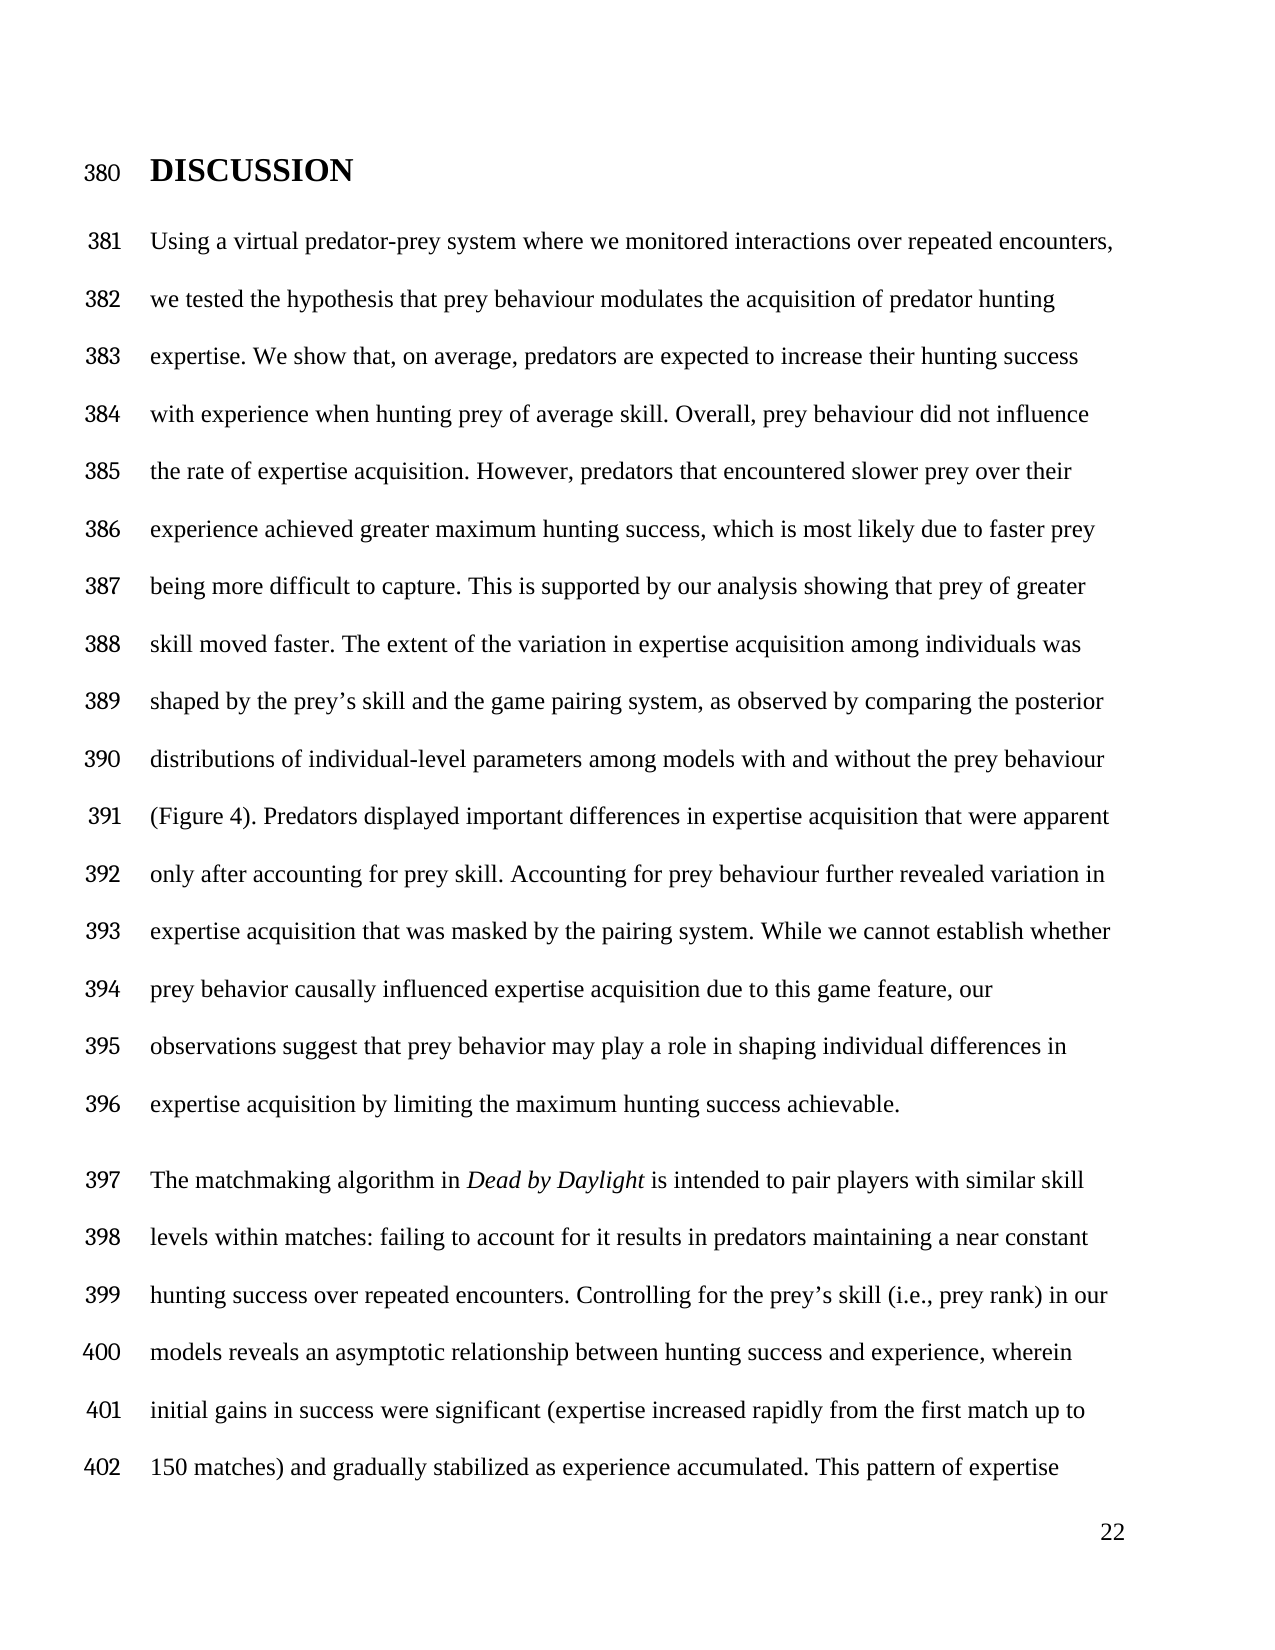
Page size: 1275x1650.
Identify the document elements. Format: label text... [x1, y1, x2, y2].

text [150, 1165, 1125, 1481]
text Using a virtual predator-prey system where we monitored interactions over repeated encounters, we tested the hypothesis that prey behaviour modulates the acquisition of predator hunting expertise. We show that, on average, predators are expected to increase their hunting success with experience when hunting prey of average skill. Overall, prey behaviour did not influence the rate of expertise acquisition. However, predators that encountered slower prey over their experience achieved greater maximum hunting success, which is most likely due to faster prey being more difficult to capture. This is supported by our analysis showing that prey of greater skill moved faster. The extent of the variation in expertise acquisition among individuals was shaped by the prey’s skill and the game pairing system, as observed by comparing the posterior distributions of individual-level parameters among models with and without the prey behaviour (Figure 4). Predators displayed important differences in expertise acquisition that were apparent only after accounting for prey skill. Accounting for prey behaviour further revealed variation in expertise acquisition that was masked by the pairing system. While we cannot establish whether prey behavior causally influenced expertise acquisition due to this game feature, our observations suggest that prey behavior may play a role in shaping individual differences in expertise acquisition by limiting the maximum hunting success achievable. [150, 226, 1125, 1117]
subtitle DISCUSSION [150, 150, 1125, 188]
